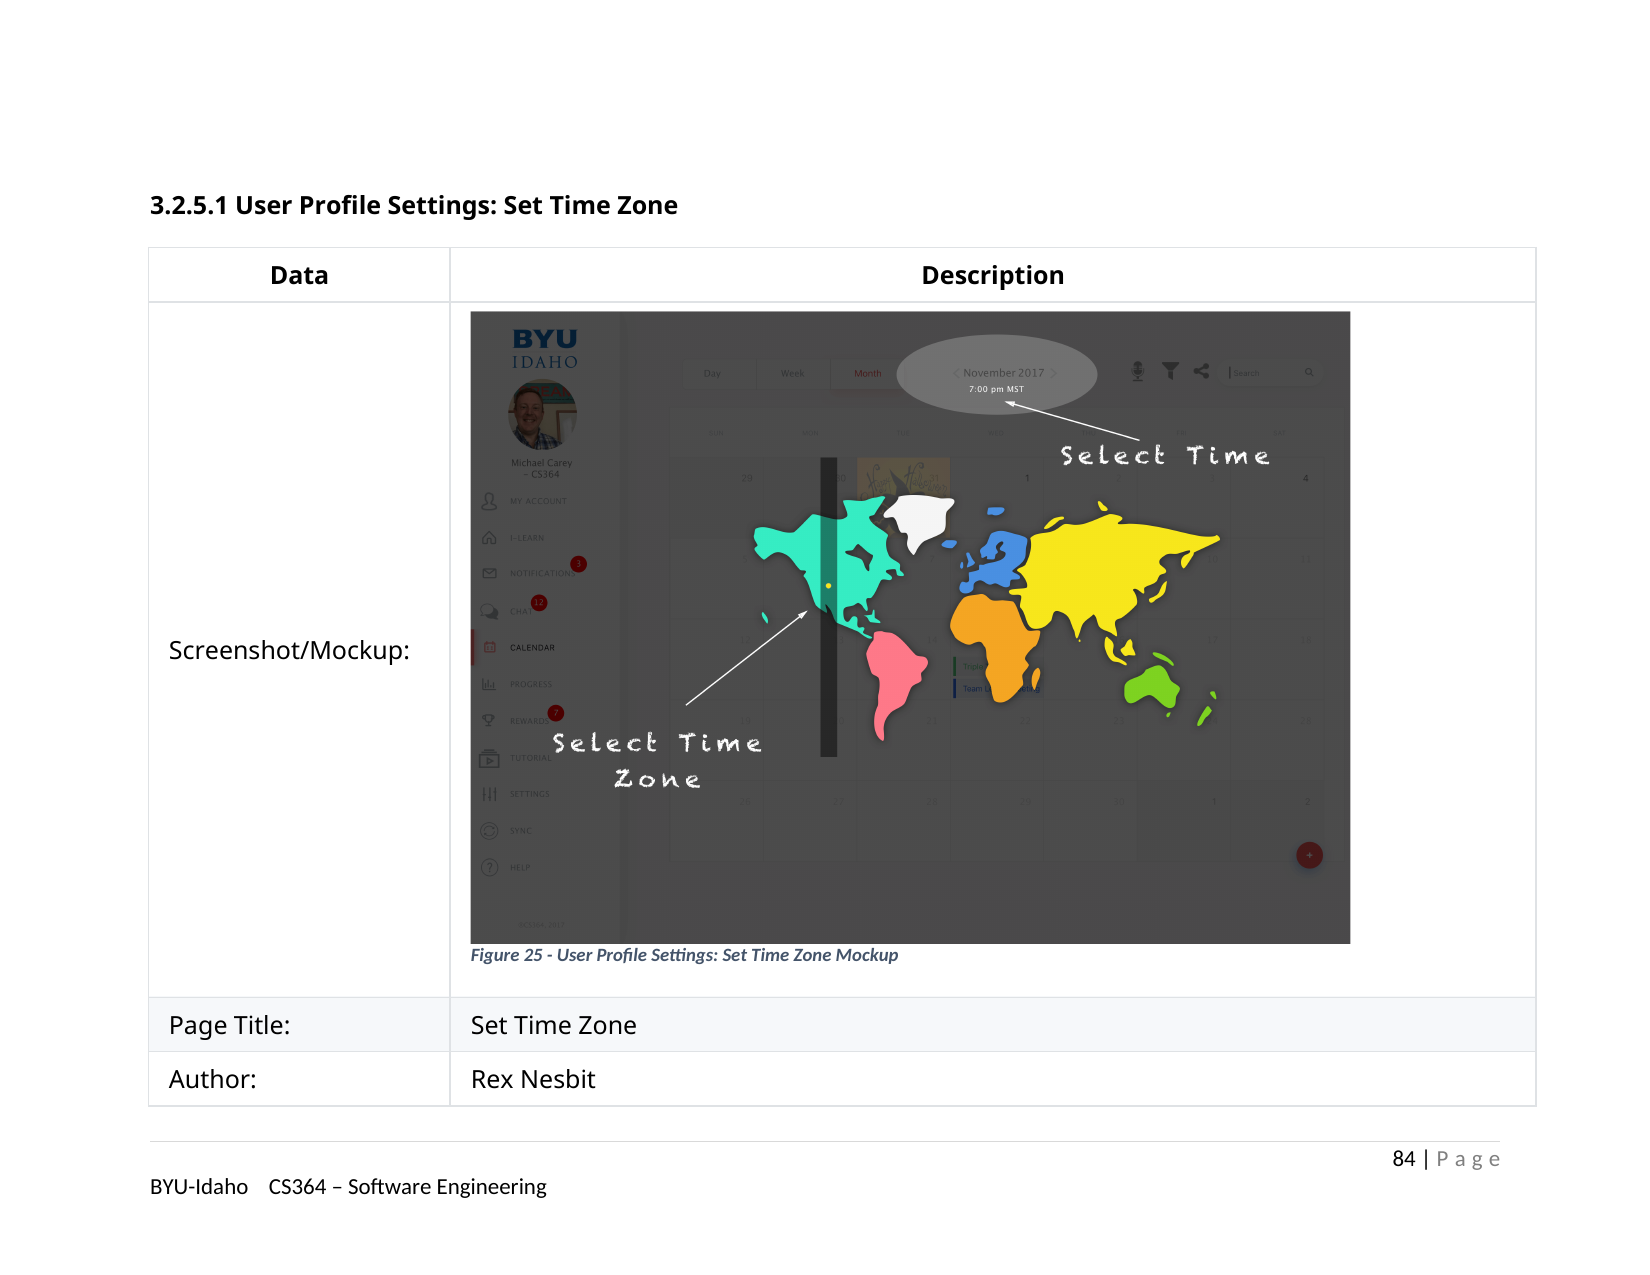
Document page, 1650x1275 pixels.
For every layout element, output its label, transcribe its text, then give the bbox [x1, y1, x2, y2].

table_cell Figure 25 - User Profile Settings: Set Time Zone Mockup [451, 303, 1535, 996]
table_cell Set Time Zone [451, 998, 1535, 1051]
subtitle 3.2.5.1 User Profile Settings: Set Time Zone [150, 187, 1500, 222]
table_cell Page Title: [149, 998, 449, 1051]
table_cell Author: [149, 1052, 449, 1105]
table_cell Screenshot/Mockup: [149, 303, 449, 996]
picture [470, 311, 1351, 944]
table_cell Rex Nesbit [451, 1052, 1535, 1105]
table_header Description [451, 248, 1535, 301]
table_header Data [149, 248, 449, 301]
